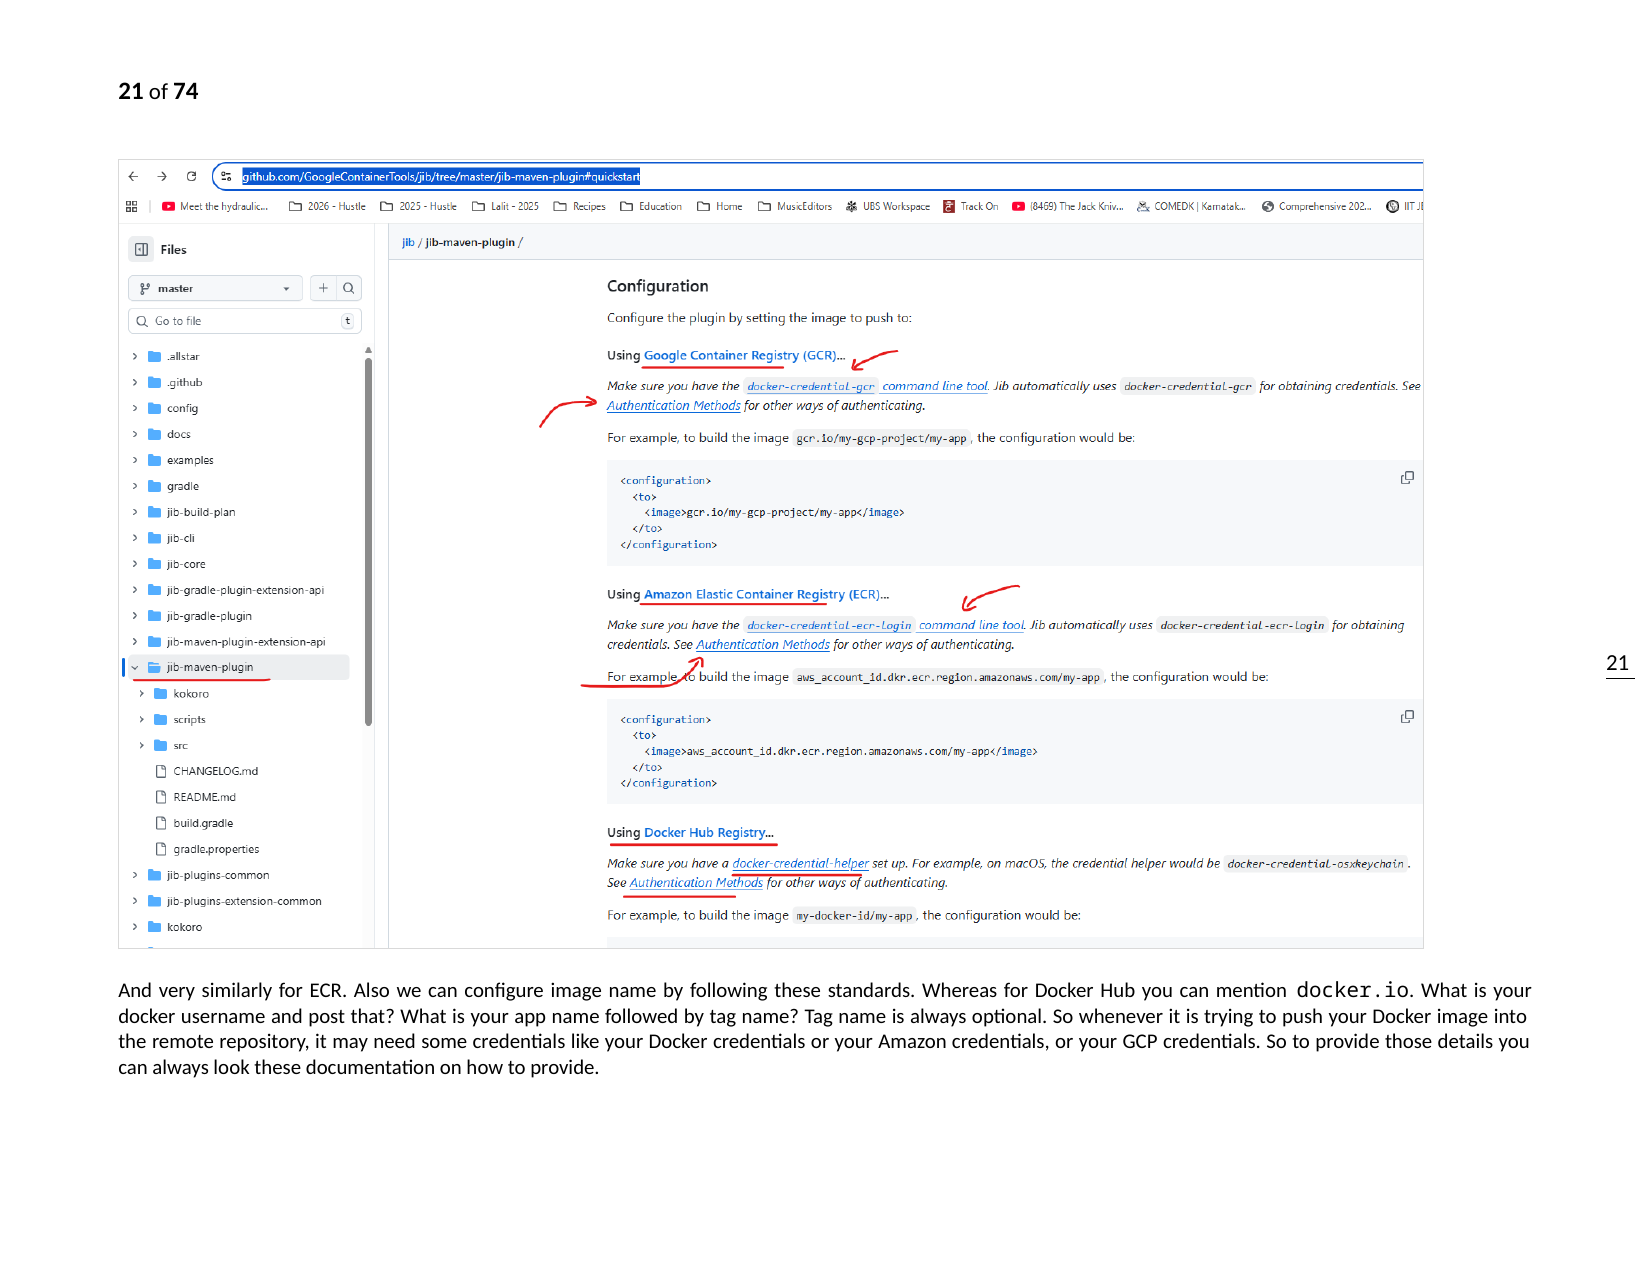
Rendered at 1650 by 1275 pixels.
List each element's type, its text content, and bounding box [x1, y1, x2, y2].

text And very similarly for ECR. Also we can configure image name by following these standards. Whereas for Docker Hub you can mention docker.io. What is your docker username and post that? What is your app name followed by tag name? Tag name is always optional. So whenever it is trying to push your Docker image into the remote repository, it may need some credentials like your Docker credentials or your Amazon credentials, or your GCP credentials. So to provide those details you can always look these documentation on how to provide. [118, 975, 1532, 1079]
picture [119, 160, 1423, 948]
